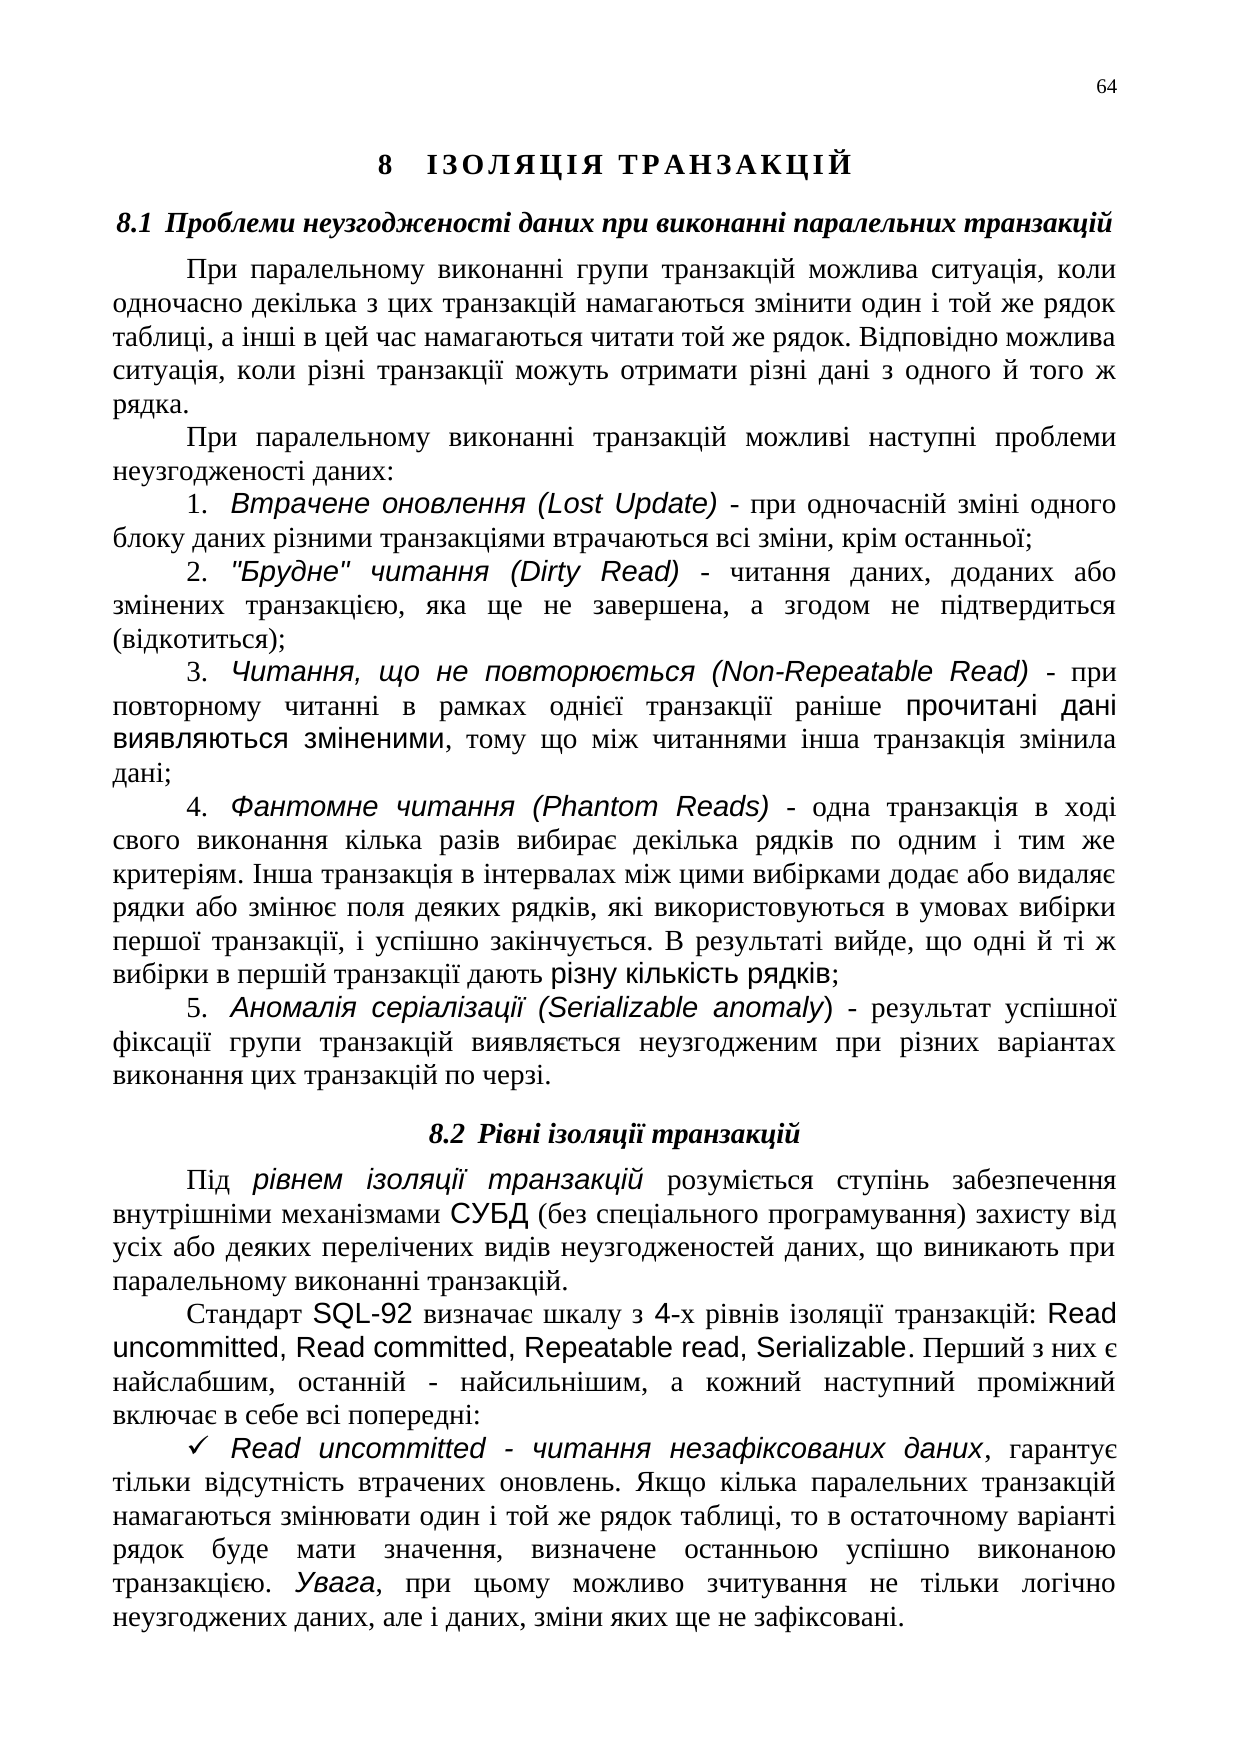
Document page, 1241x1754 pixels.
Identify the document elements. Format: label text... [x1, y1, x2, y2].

text При паралельному виконанні групи транзакцій можлива ситуація, коли одночасно декілька з цих транзакцій намагаються змінити один і той же рядок таблиці, а інші в цей час намагаються читати той же рядок. Відповідно можлива ситуація, коли різні транзакції можуть отримати різні дані з одного й того ж рядка. [112, 252, 1117, 419]
list Фантомне читання (Phantom Reads) - одна транзакція в ході свого виконання кілька разів вибирає декілька рядків по одним і тим же критеріям. Інша транзакція в інтервалах між цими вибірками додає або видаляє рядки або змінює поля деяких рядків, які використовуються в умовах вибірки першої транзакції, і успішно закінчується. В результаті вийде, що одні й ті ж вибірки в першій транзакції дають різну кількість рядків; [112, 789, 1117, 990]
list Втрачене оновлення (Lost Update) - при одночасній зміні одного блоку даних різними транзакціями втрачаються всі зміни, крім останньої; [112, 486, 1117, 553]
list "Брудне" читання (Dirty Read) - читання даних, доданих або змінених транзакцією, яка ще не завершена, а згодом не підтвердиться (відкотиться); [112, 553, 1117, 654]
list Читання, що не повторюється (Non-Repeatable Read) - при повторному читанні в рамках однієї транзакції раніше прочитані дані виявляються зміненими, тому що між читаннями інша транзакція змінила дані; [112, 654, 1117, 789]
subtitle ІЗОЛЯЦІЯ ТРАНЗАКЦІЙ [112, 147, 1117, 181]
text При паралельному виконанні транзакцій можливі наступні проблеми неузгодженості даних: [112, 419, 1117, 486]
text Під рівнем ізоляції транзакцій розуміється ступінь забезпечення внутрішніми механізмами СУБД (без спеціального програмування) захисту від усіх або деяких перелічених видів неузгодженостей даних, що виникають при паралельному виконанні транзакцій. [112, 1162, 1117, 1296]
text Стандарт SQL-92 визначає шкалу з 4-х рівнів ізоляції транзакцій: Read uncommitted, Read committed, Repeatable read, Serializable. Перший з них є найслабшим, останній - найсильнішим, а кожний наступний проміжний включає в себе всі попередні: [112, 1296, 1117, 1431]
list Аномалія серіалізації (Serializable anomaly) - результат успішної фіксації групи транзакцій виявляється неузгодженим при різних варіантах виконання цих транзакцій по черзі. [112, 990, 1117, 1091]
subtitle Проблеми неузгодженості даних при виконанні паралельних транзакцій [112, 206, 1117, 239]
list Read uncommitted - читання незафіксованих даних, гарантує тільки відсутність втрачених оновлень. Якщо кілька паралельних транзакцій намагаються змінювати один і той же рядок таблиці, то в остаточному варіанті рядок буде мати значення, визначене останньою успішно виконаною транзакцією. Увага, при цьому можливо зчитування не тільки логічно неузгоджених даних, але і даних, зміни яких ще не зафіксовані. [112, 1431, 1117, 1632]
subtitle Рівні ізоляції транзакцій [112, 1116, 1117, 1149]
